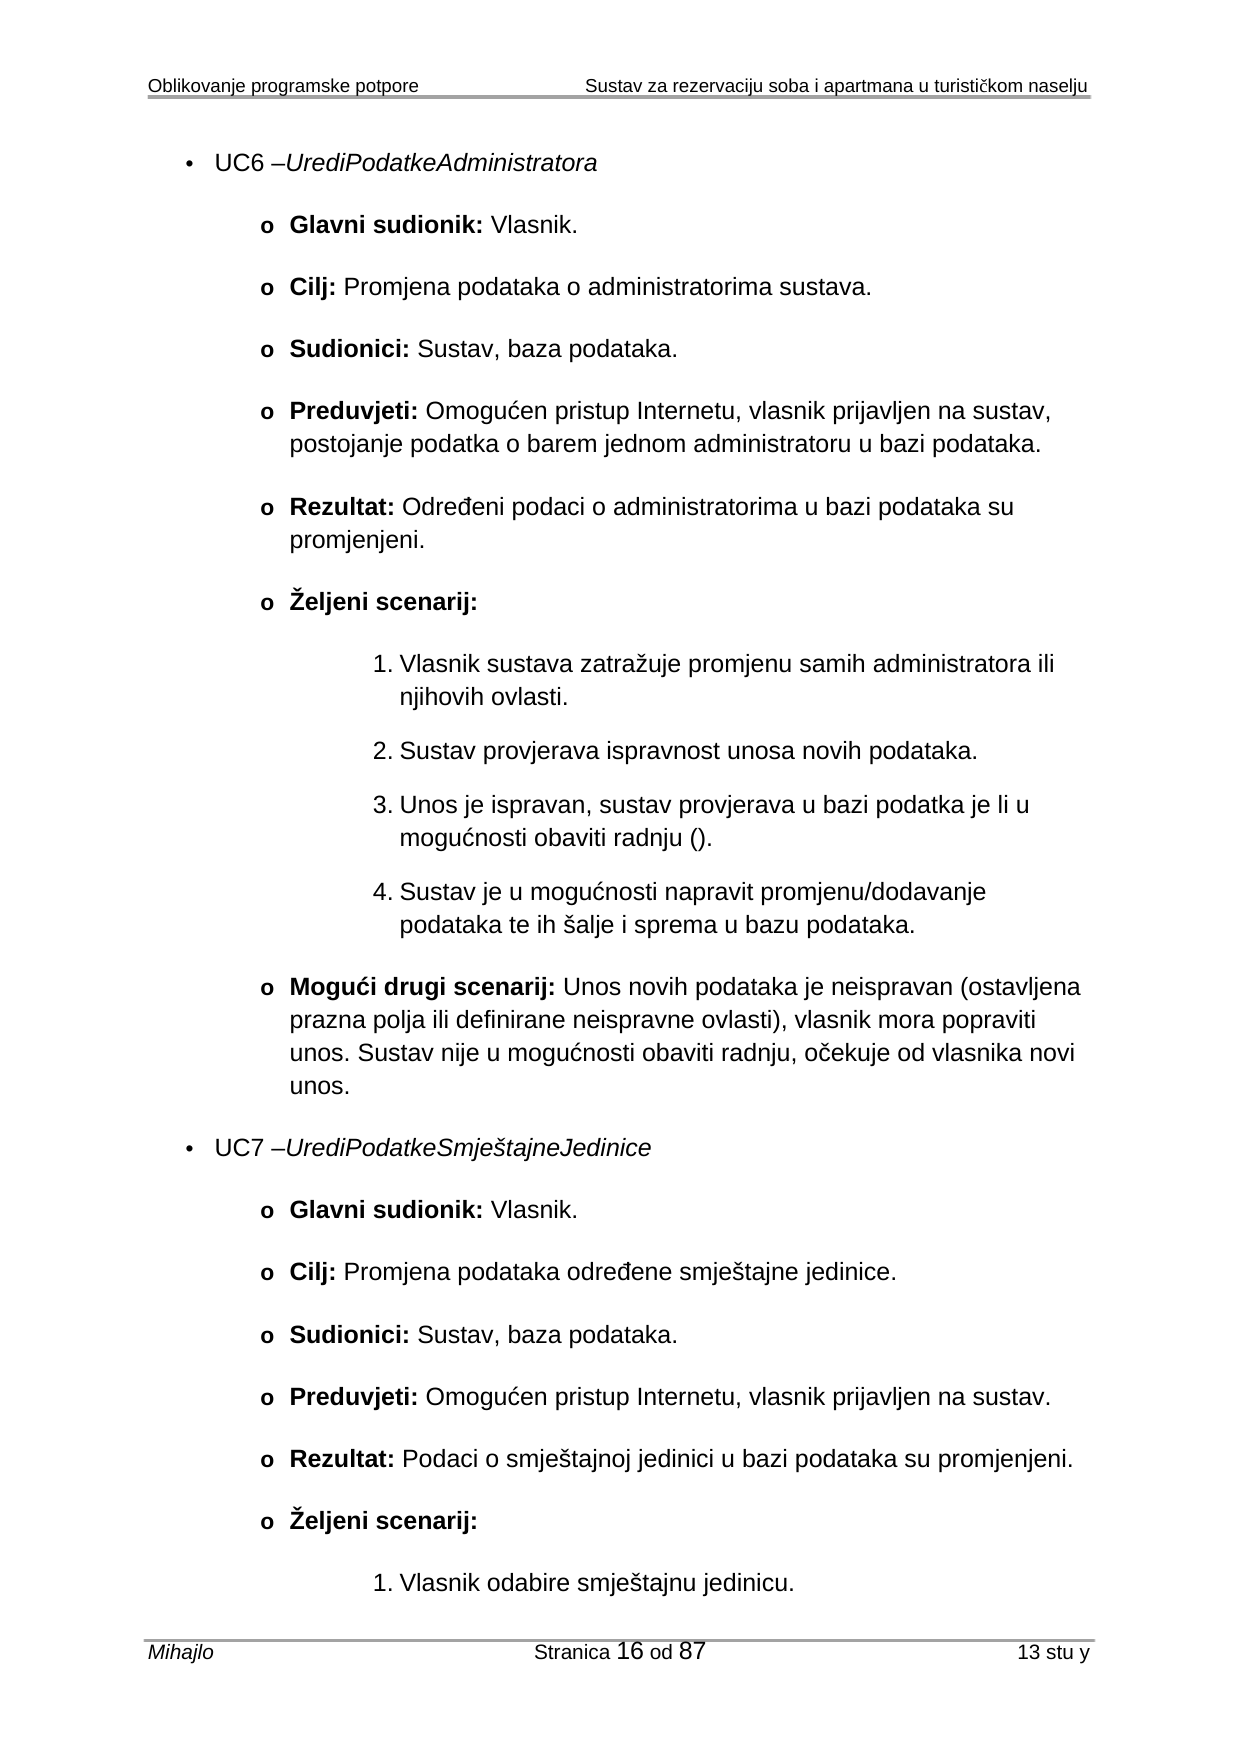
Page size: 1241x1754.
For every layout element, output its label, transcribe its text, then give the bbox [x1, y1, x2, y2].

list Sustav provjerava ispravnost unosa novih podataka. [373, 736, 1093, 764]
list Glavni sudionik: Vlasnik. [260, 1195, 1093, 1224]
list Sustav je u mogućnosti napravit promjenu/dodavanje podataka te ih šalje i sprema u bazu podataka. [373, 877, 1093, 938]
list UC6 –UrediPodatkeAdministratora [185, 148, 1093, 176]
list Sudionici: Sustav, baza podataka. [260, 1319, 1093, 1348]
list Preduvjeti: Omogućen pristup Internetu, vlasnik prijavljen na sustav. [260, 1382, 1093, 1411]
list Željeni scenarij: [260, 587, 1093, 616]
list UC7 –UrediPodatkeSmještajneJedinice [185, 1133, 1093, 1162]
list Glavni sudionik: Vlasnik. [260, 210, 1093, 238]
list Cilj: Promjena podataka određene smještajne jedinice. [260, 1257, 1093, 1286]
list Željeni scenarij: [260, 1506, 1093, 1535]
picture [147, 95, 1092, 99]
list Vlasnik odabire smještajnu jedinicu. [373, 1568, 1093, 1597]
list Mogući drugi scenarij: Unos novih podataka je neispravan (ostavljena prazna polja ili definirane neispravne ovlasti), vlasnik mora popraviti unos. Sustav nije u mogućnosti obaviti radnju, očekuje od vlasnika novi unos. [260, 972, 1093, 1099]
list Unos je ispravan, sustav provjerava u bazi podatka je li u mogućnosti obaviti radnju (). [373, 790, 1093, 851]
list Rezultat: Podaci o smještajnoj jedinici u bazi podataka su promjenjeni. [260, 1444, 1093, 1473]
list Preduvjeti: Omogućen pristup Internetu, vlasnik prijavljen na sustav, postojanje podatka o barem jednom administratoru u bazi podataka. [260, 396, 1093, 458]
list Sudionici: Sustav, baza podataka. [260, 334, 1093, 363]
list Cilj: Promjena podataka o administratorima sustava. [260, 272, 1093, 301]
list Vlasnik sustava zatražuje promjenu samih administratora ili njihovih ovlasti. [373, 649, 1093, 711]
list Rezultat: Određeni podaci o administratorima u bazi podataka su promjenjeni. [260, 492, 1093, 553]
